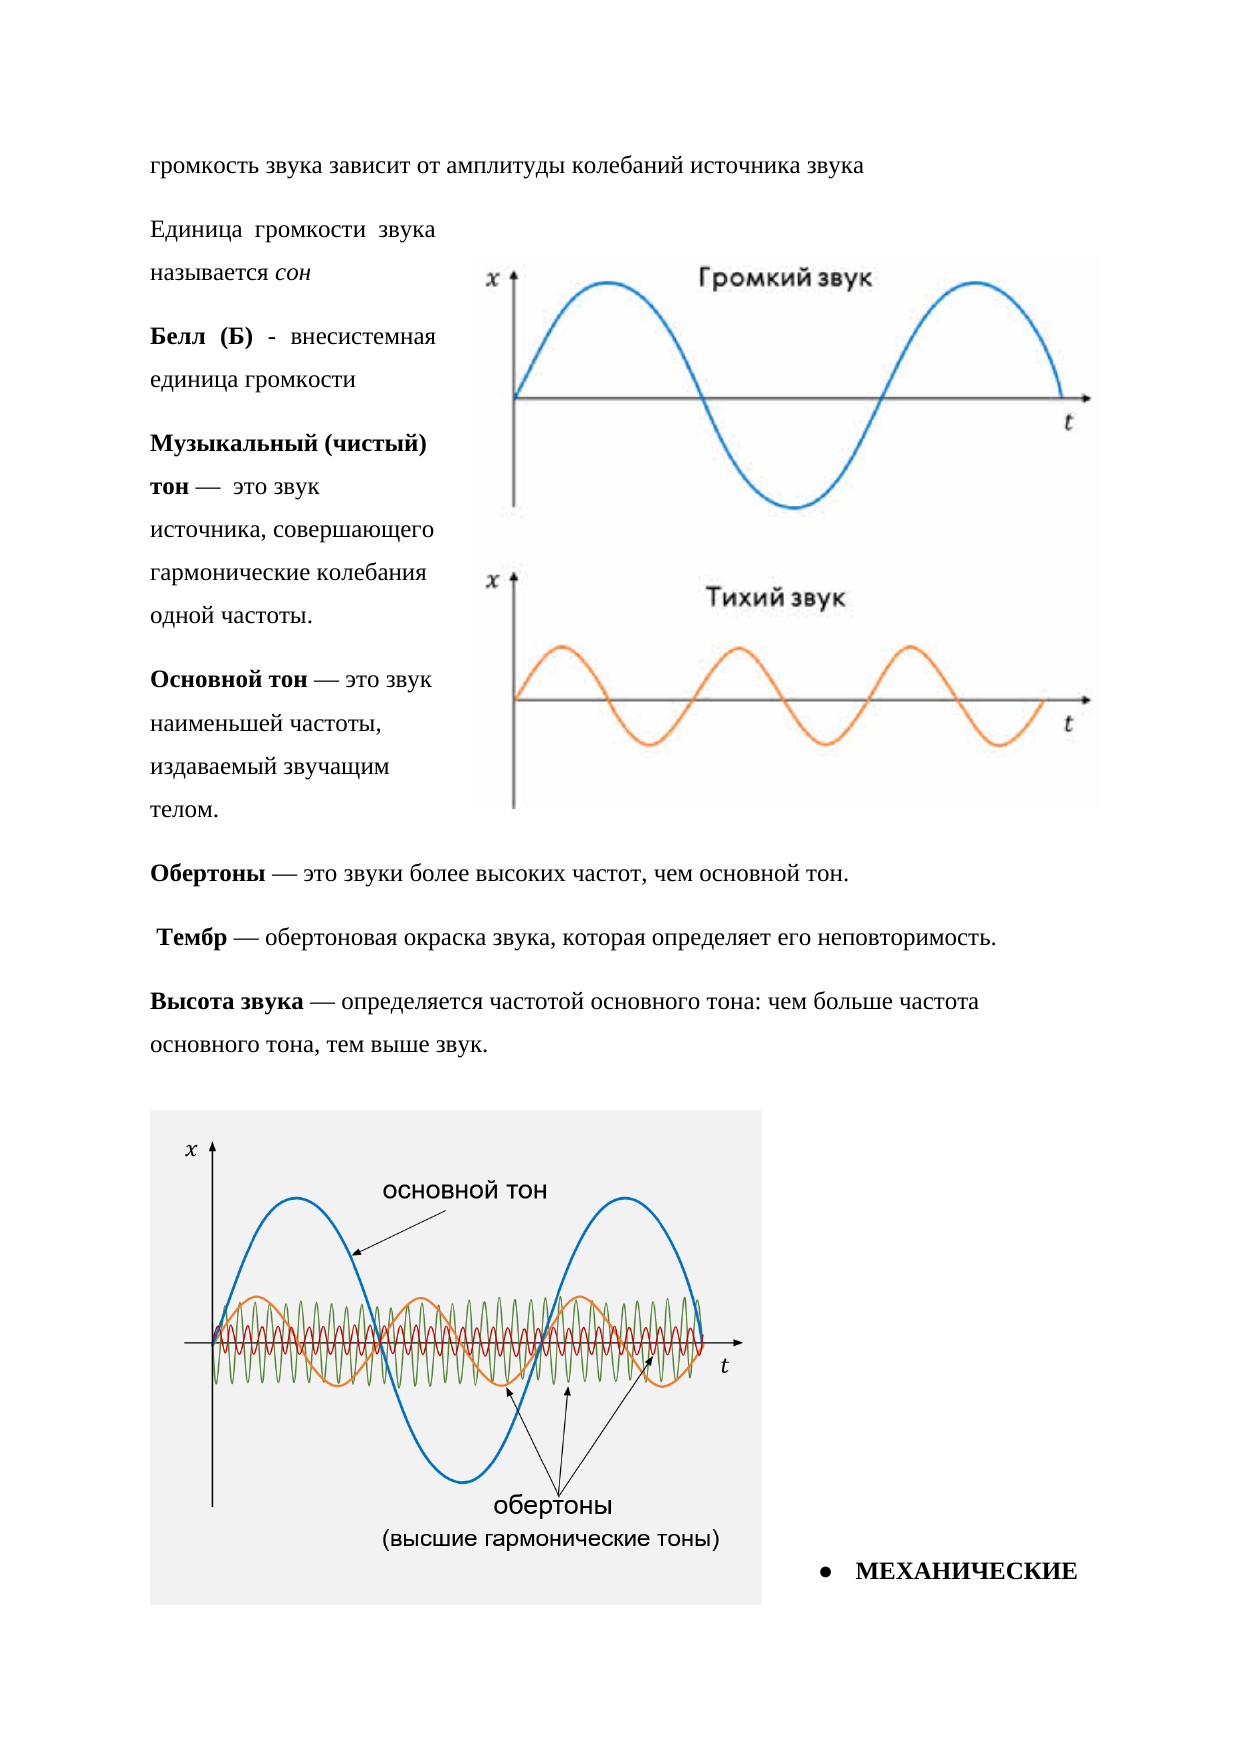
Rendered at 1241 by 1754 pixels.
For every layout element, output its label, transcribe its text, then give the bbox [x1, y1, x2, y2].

text Тембр — обертоновая окраска звука, которая определяет его неповторимость. [150, 922, 1090, 951]
text Основной тон — это звук наименьшей частоты, издаваемый звучащим телом. [150, 664, 454, 823]
text Единица громкости звука называется сон [150, 214, 454, 286]
text Белл (Б) - внесистемная единица громкости [150, 321, 454, 393]
text Высота звука — определяется частотой основного тона: чем больше частота основного тона, тем выше звук. [150, 986, 1090, 1058]
text Музыкальный (чистый) тон — это звук источника, совершающего гармонические колебания одной частоты. [150, 428, 454, 629]
picture [454, 213, 1150, 833]
text громкость звука зависит от амплитуды колебаний источника звука [150, 150, 1090, 179]
picture [150, 1110, 762, 1605]
text Обертоны — это звуки более высоких частот, чем основной тон. [150, 858, 1090, 887]
list МЕХАНИЧЕСКИЕ ВОЛНЫ [762, 1556, 1090, 1584]
